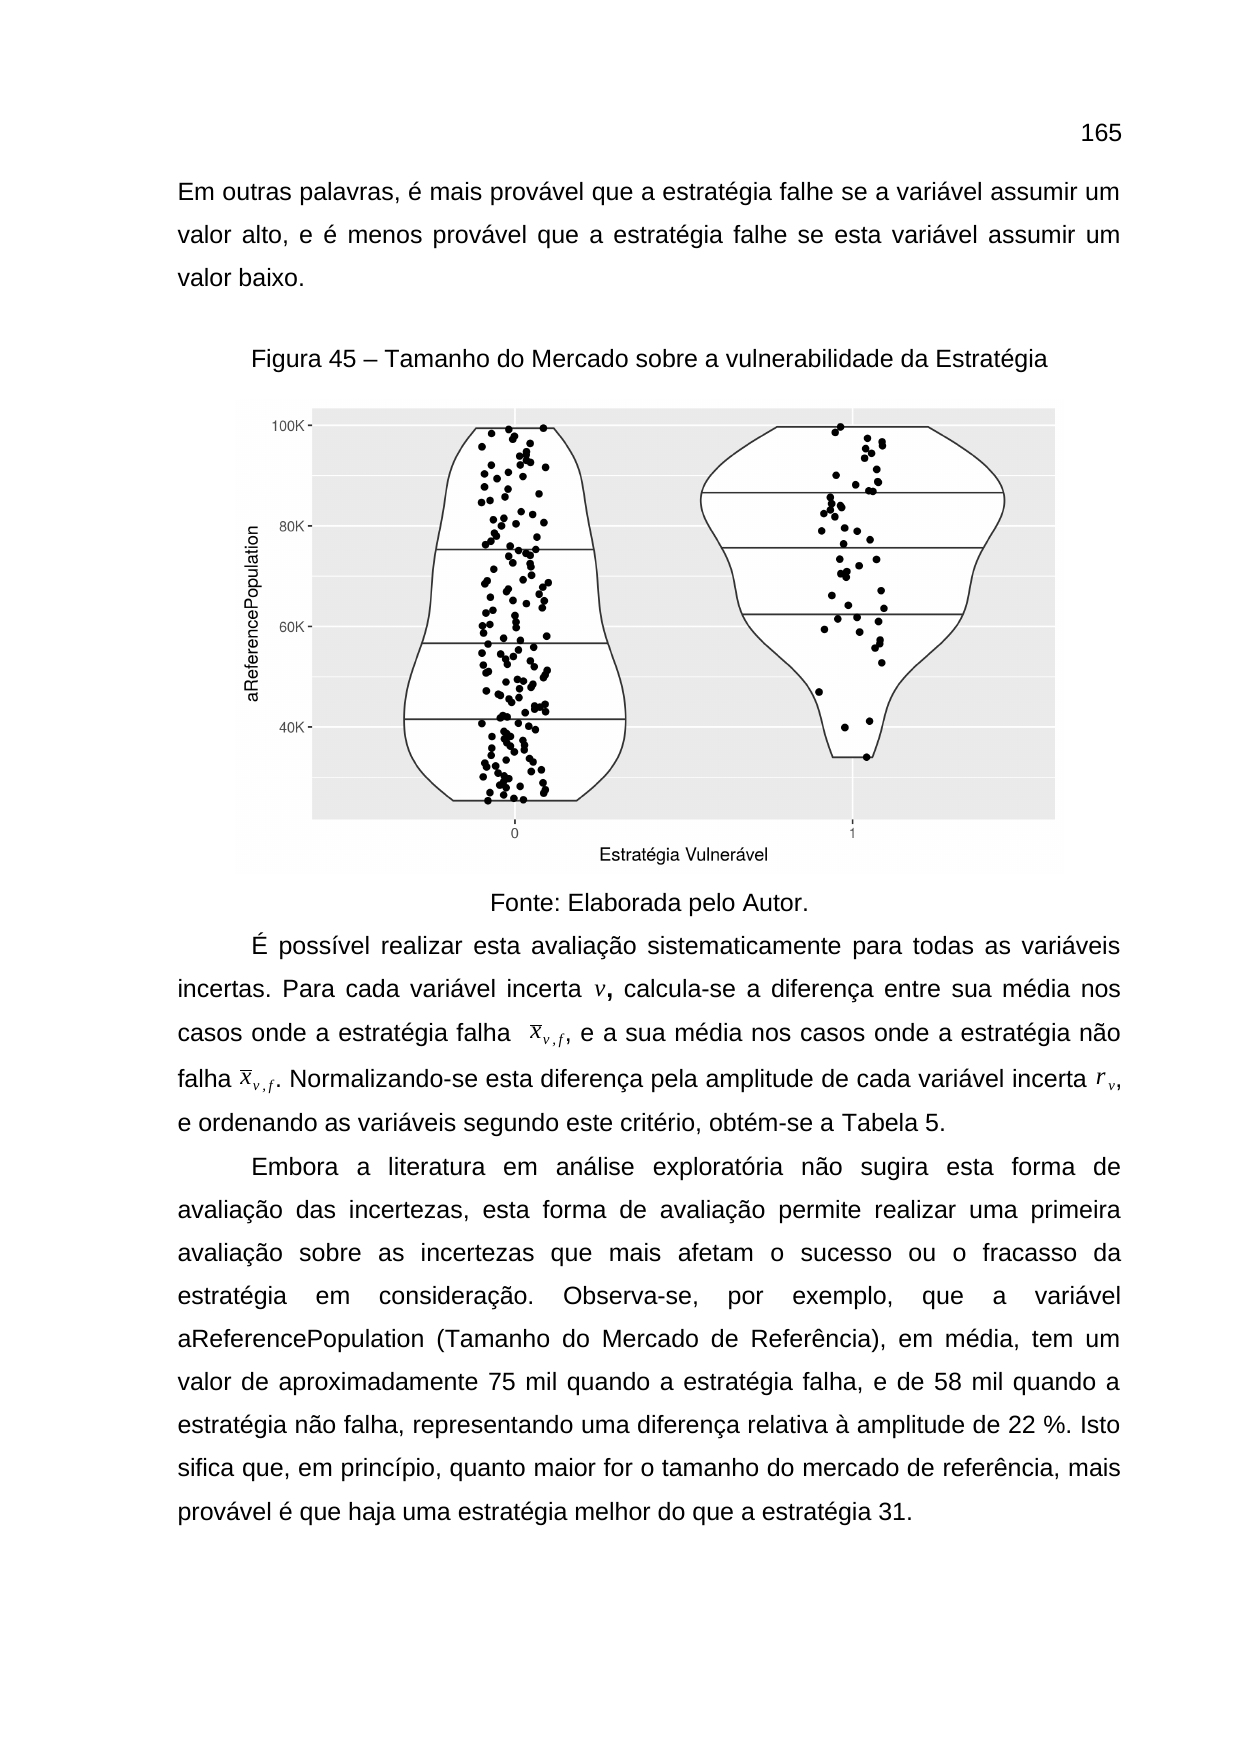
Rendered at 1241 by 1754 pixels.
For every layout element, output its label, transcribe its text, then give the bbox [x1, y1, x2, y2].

picture [235, 399, 1064, 874]
text É possível realizar esta avaliação sistematicamente para todas as variáveis incertas. Para cada variável incerta , calcula-se a diferença entre sua média nos casos onde a estratégia falha , e a sua média nos casos onde a estratégia não falha . Normalizando-se esta diferença pela amplitude de cada variável incerta , e ordenando as variáveis segundo este critério, obtém-se a Tabela 5. [177, 931, 1122, 1137]
text Fonte: Elaborada pelo Autor. [177, 887, 1122, 916]
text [177, 177, 1122, 292]
text Embora a literatura em análise exploratória não sugira esta forma de avaliação das incertezas, esta forma de avaliação permite realizar uma primeira avaliação sobre as incertezas que mais afetam o sucesso ou o fracasso da estratégia em consideração. Observa-se, por exemplo, que a variável aReferencePopulation (Tamanho do Mercado de Referência), em média, tem um valor de aproximadamente 75 mil quando a estratégia falha, e de 58 mil quando a estratégia não falha, representando uma diferença relativa à amplitude de 22 %. Isto sifica que, em princípio, quanto maior for o tamanho do mercado de referência, mais provável é que haja uma estratégia melhor do que a estratégia 31. [177, 1151, 1122, 1525]
